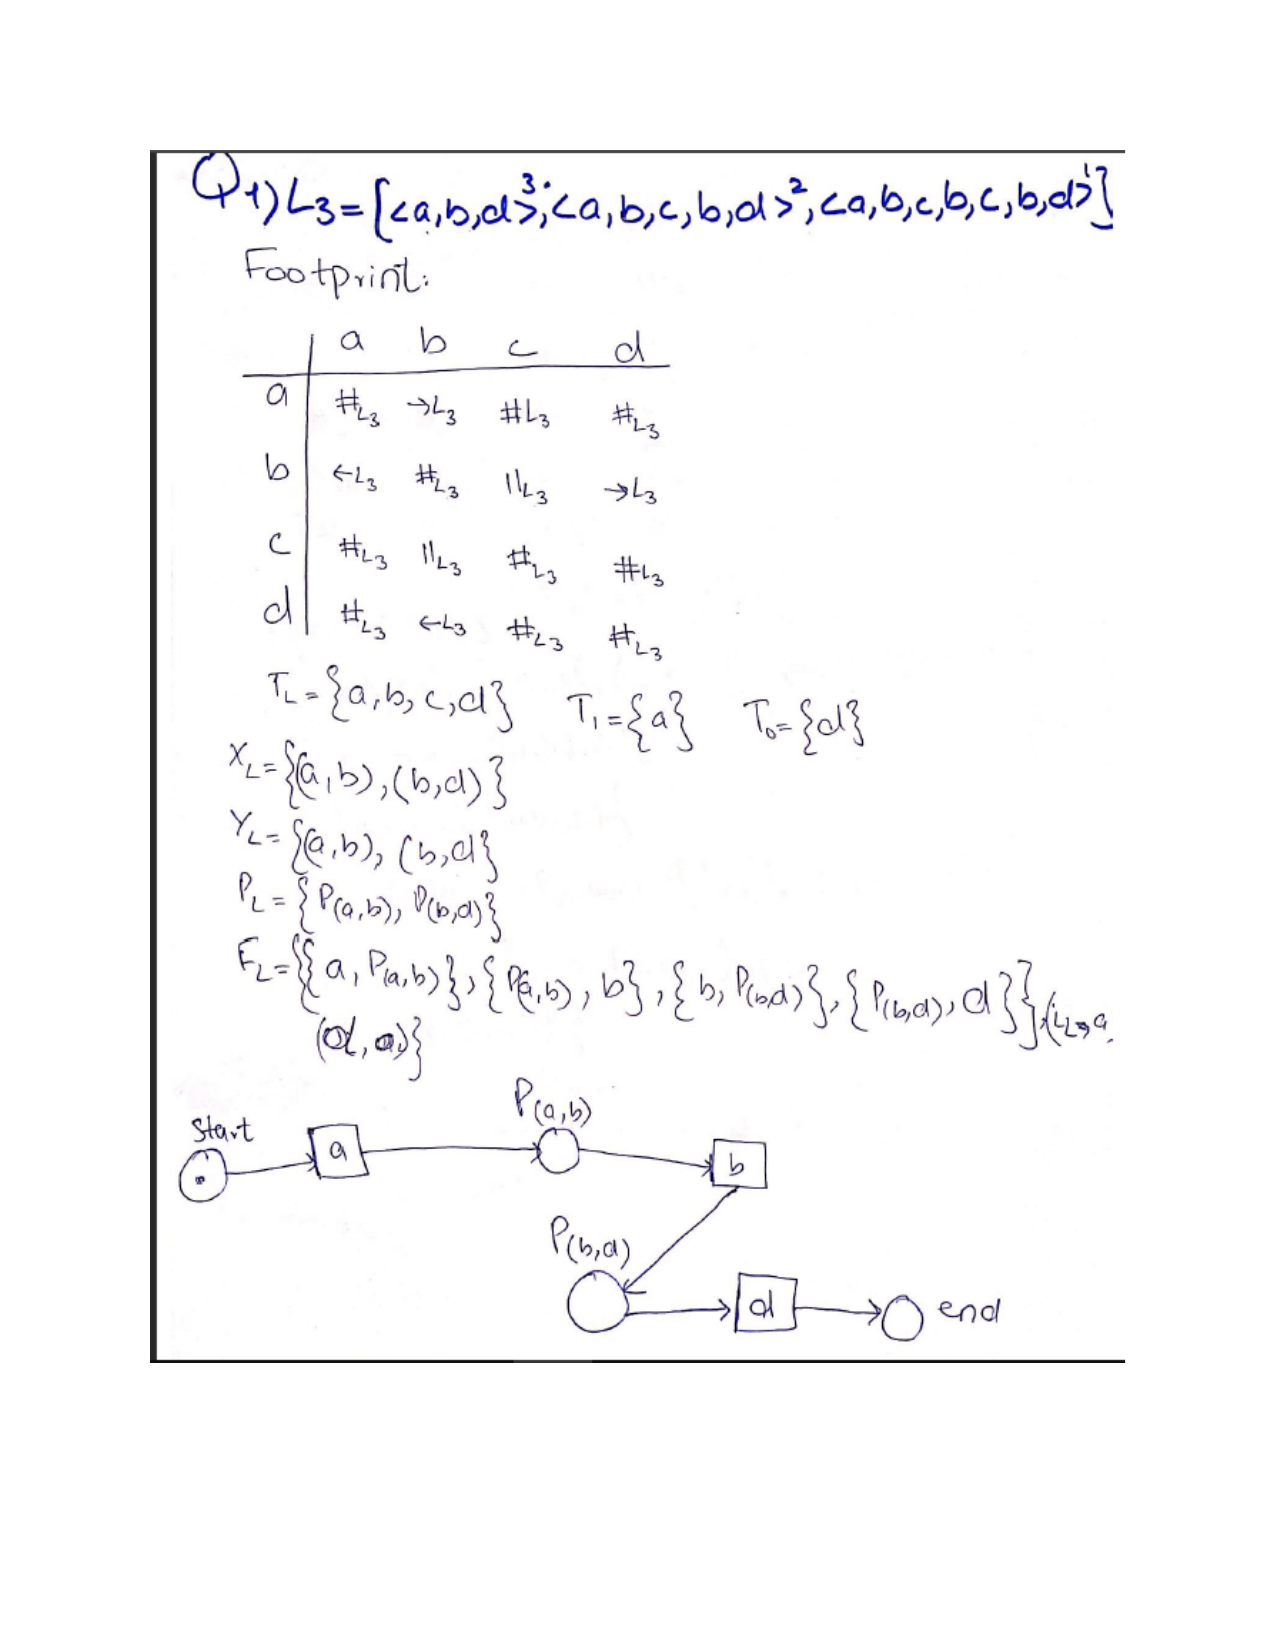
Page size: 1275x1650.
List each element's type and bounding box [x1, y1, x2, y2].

picture [150, 150, 1125, 1363]
